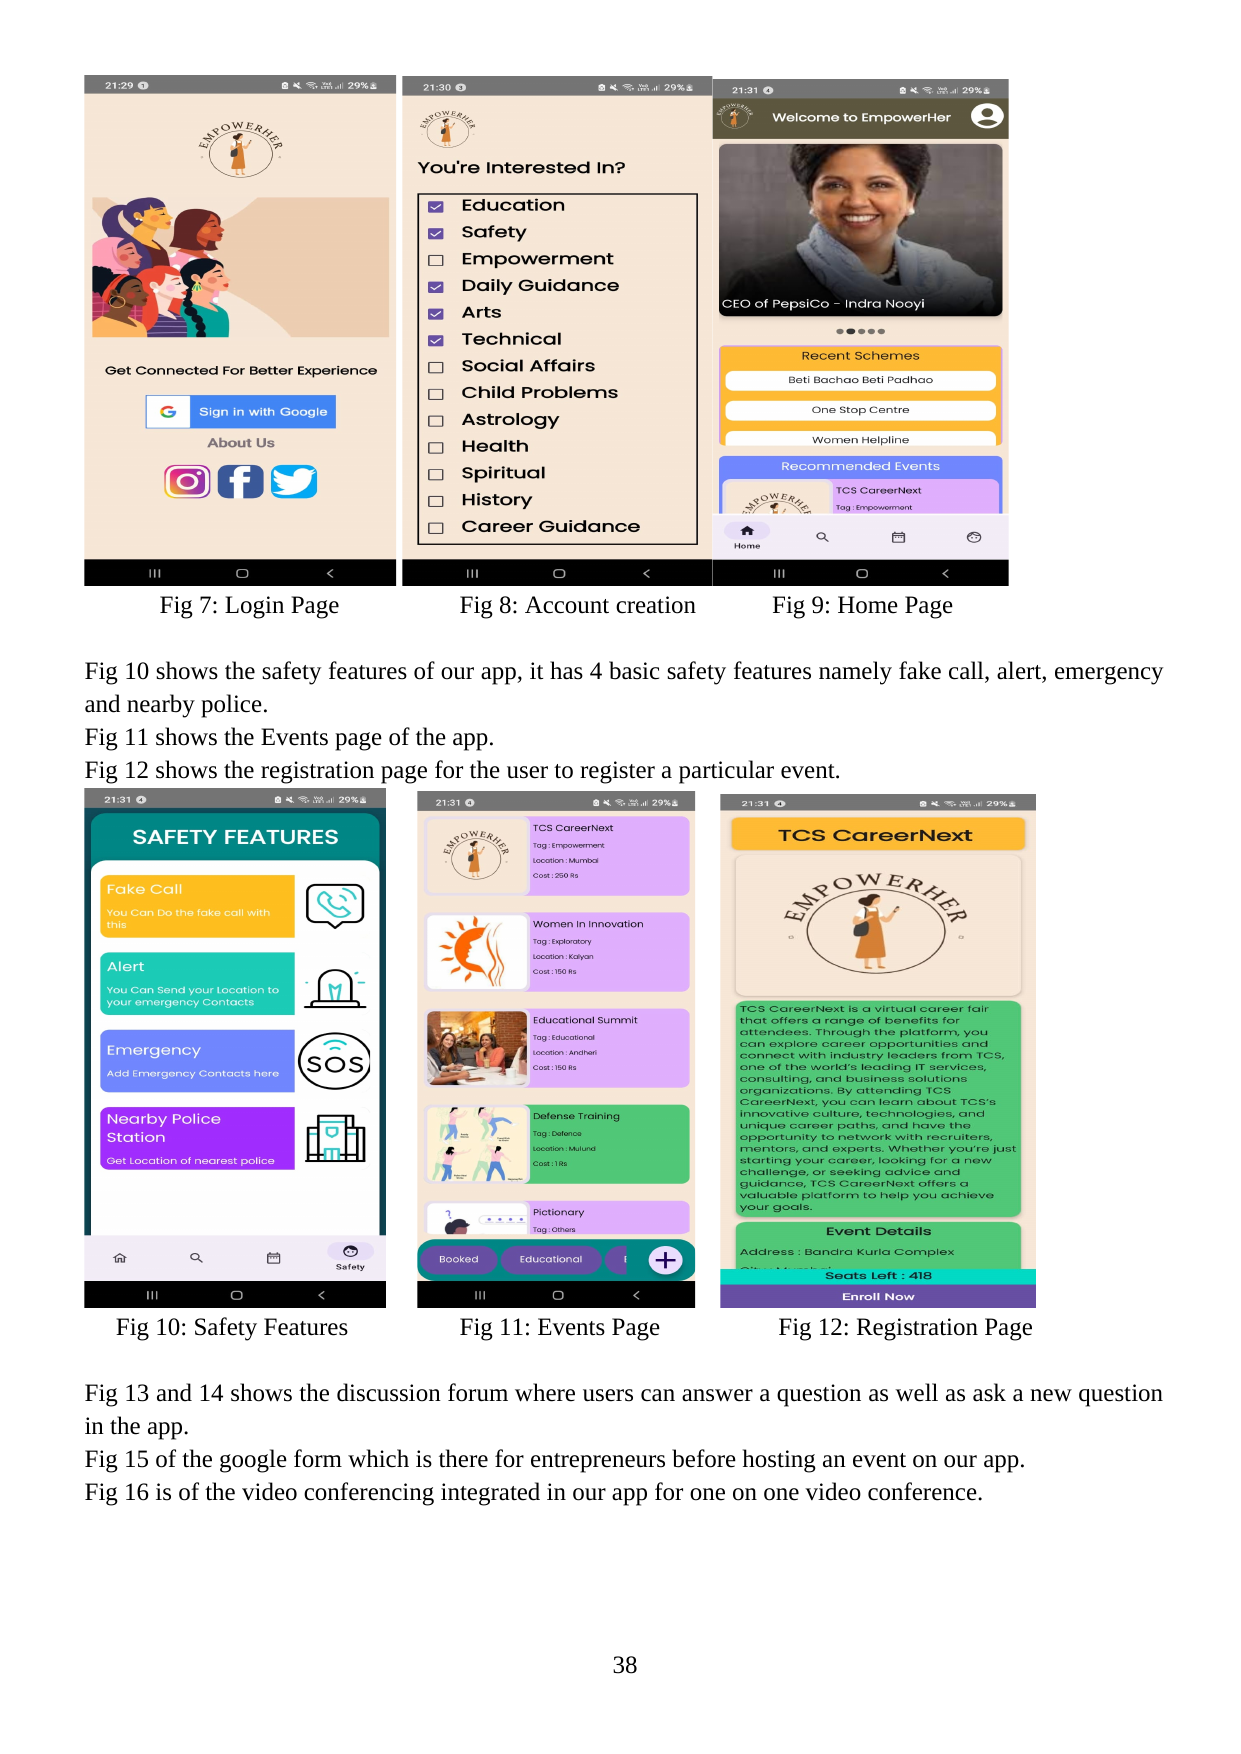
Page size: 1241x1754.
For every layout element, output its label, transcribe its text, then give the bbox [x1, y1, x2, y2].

text Fig 10 shows the safety features of our app, it has 4 basic safety features namely fake call, alert, emergency and nearby police. [84, 656, 1165, 718]
text Fig 15 of the google form which is there for entrepreneurs before hosting an event on our app. [84, 1444, 1165, 1473]
picture [84, 75, 397, 586]
picture [84, 788, 386, 1308]
text Fig 10: Safety Features Fig 11: Events Page Fig 12: Registration Page [84, 1312, 1165, 1341]
text Fig 12 shows the registration page for the user to register a particular event. [84, 755, 1165, 784]
picture [417, 791, 696, 1308]
text Fig 7: Login Page Fig 8: Account creation Fig 9: Home Page [84, 590, 1165, 619]
text Fig 11 shows the Events page of the app. [84, 722, 1165, 751]
text Fig 16 is of the video conferencing integrated in our app for one on one video conference. [84, 1477, 1165, 1506]
picture [402, 76, 1009, 586]
picture [720, 794, 1036, 1308]
text Fig 13 and 14 shows the discussion forum where users can answer a question as well as ask a new question in the app. [84, 1378, 1165, 1440]
